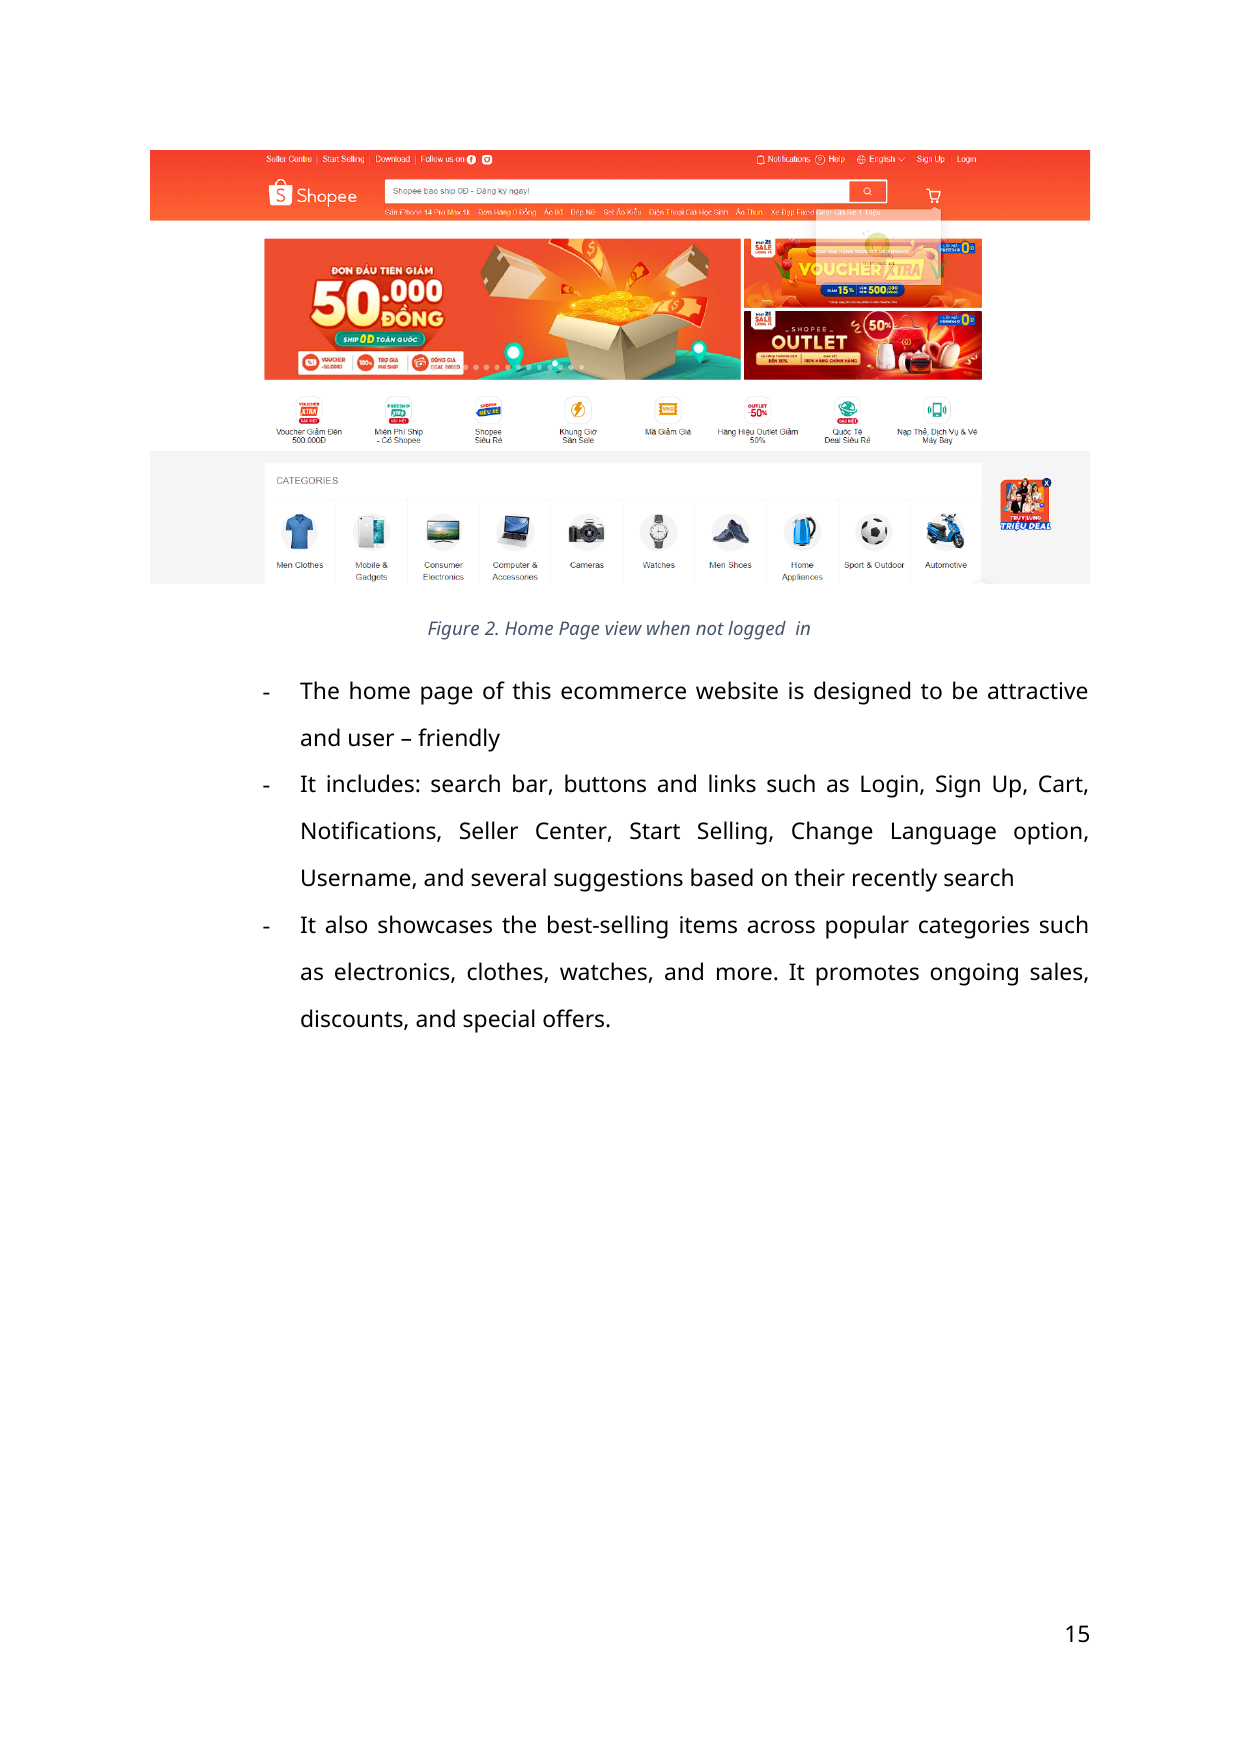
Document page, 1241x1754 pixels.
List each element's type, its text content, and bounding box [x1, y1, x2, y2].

list It includes: search bar, buttons and links such as Login, Sign Up, Cart, Notifications, Seller Center, Start Selling, Change Language option, Username, and several suggestions based on their recently search [262, 768, 1090, 893]
list It also showcases the best-selling items across popular categories such as electronics, clothes, watches, and more. It promotes ongoing sales, discounts, and special offers. [262, 909, 1090, 1034]
text Figure 2. Home Page view when not logged in [150, 616, 1090, 641]
picture [150, 150, 1091, 584]
list The home page of this ecommerce website is designed to be attractive and user – friendly [262, 675, 1090, 753]
